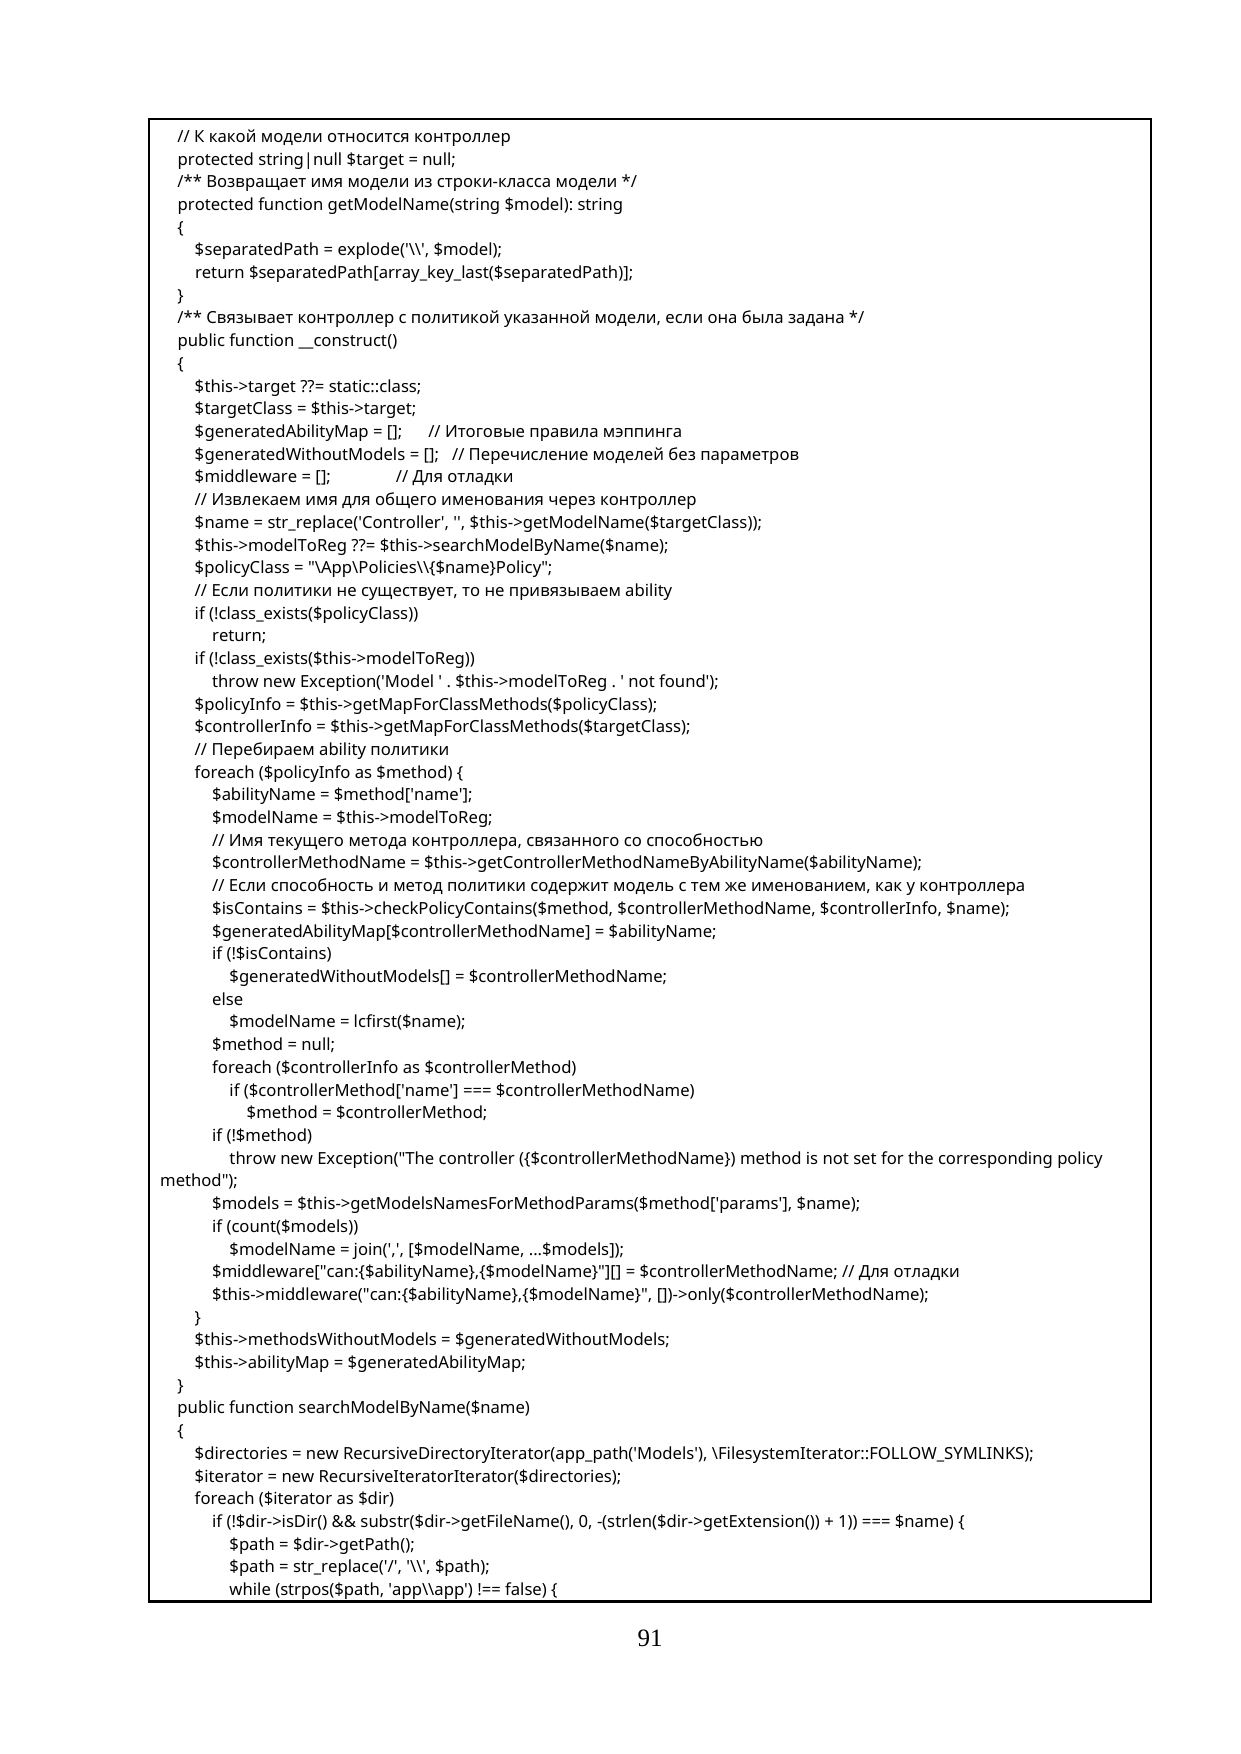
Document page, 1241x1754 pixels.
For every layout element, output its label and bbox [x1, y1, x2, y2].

table_header [150, 120, 1150, 1600]
